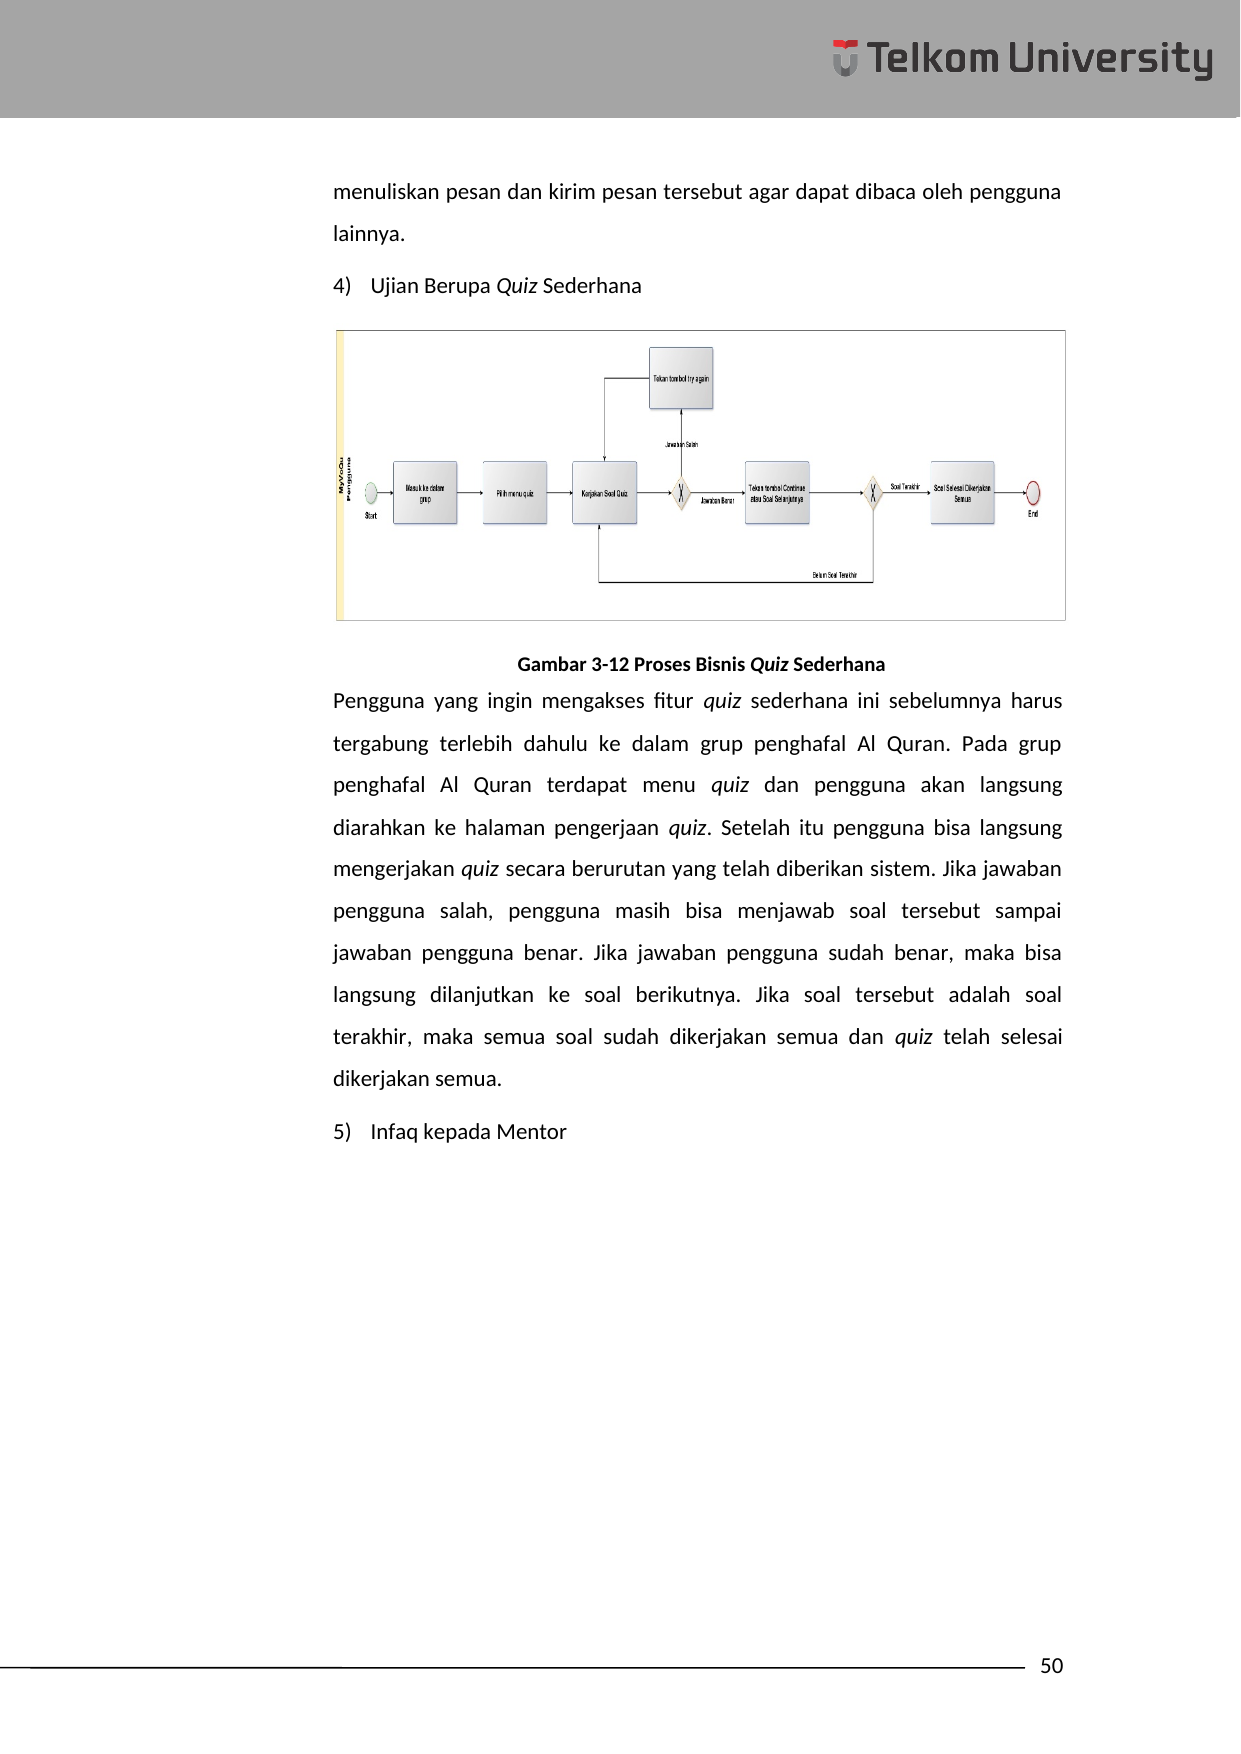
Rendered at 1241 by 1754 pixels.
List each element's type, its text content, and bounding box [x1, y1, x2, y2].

picture [332, 323, 1069, 627]
list Infaq kepada Mentor [333, 1117, 1063, 1145]
text Pengguna yang ingin mengakses fitur quiz sederhana ini sebelumnya harus tergabung terlebih dahulu ke dalam grup penghafal Al Quran. Pada grup penghafal Al Quran terdapat menu quiz dan pengguna akan langsung diarahkan ke halaman pengerjaan quiz. Setelah itu pengguna bisa langsung mengerjakan quiz secara berurutan yang telah diberikan sistem. Jika jawaban pengguna salah, pengguna masih bisa menjawab soal tersebut sampai jawaban pengguna benar. Jika jawaban pengguna sudah benar, maka bisa langsung dilanjutkan ke soal berikutnya. Jika soal tersebut adalah soal terakhir, maka semua soal sudah dikerjakan semua dan quiz telah selesai dikerjakan semua. [333, 687, 1063, 1092]
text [333, 177, 1063, 247]
picture [833, 40, 1213, 81]
list Ujian Berupa Quiz Sederhana [333, 272, 1063, 299]
